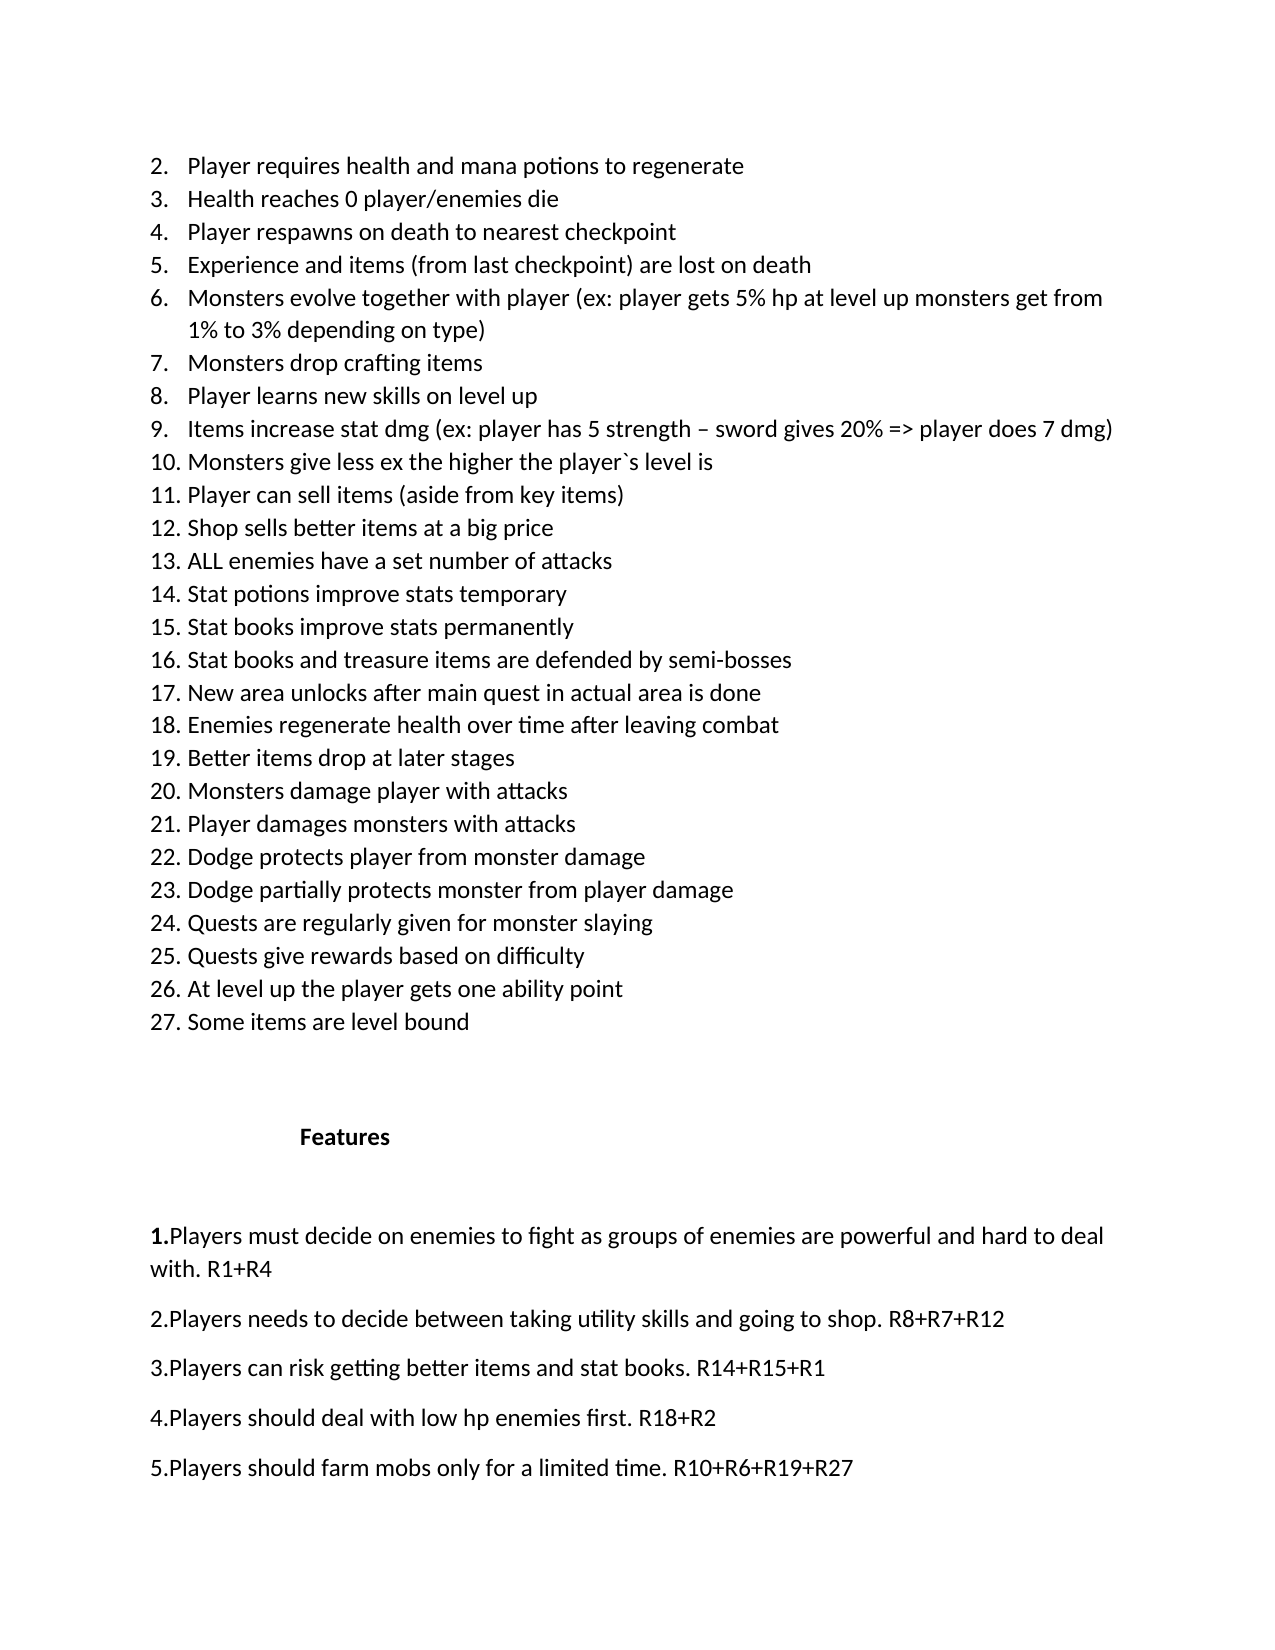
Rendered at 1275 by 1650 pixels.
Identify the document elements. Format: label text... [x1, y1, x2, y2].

list Stat books improve stats permanently [150, 611, 1125, 641]
list Quests give rewards based on difficulty [150, 940, 1125, 971]
list Enemies regenerate health over time after leaving combat [150, 709, 1125, 740]
list Stat books and treasure items are defended by semi-bosses [150, 644, 1125, 674]
list Player respawns on death to nearest checkpoint [150, 216, 1125, 246]
list New area unlocks after main quest in actual area is done [150, 677, 1125, 707]
text 5.Players should farm mobs only for a limited time. R10+R6+R19+R27 [150, 1452, 1125, 1482]
text 2.Players needs to decide between taking utility skills and going to shop. R8+R7+R12 [150, 1303, 1125, 1333]
list Experience and items (from last checkpoint) are lost on death [150, 249, 1125, 279]
text 4.Players should deal with low hp enemies first. R18+R2 [150, 1402, 1125, 1433]
list Monsters give less ex the higher the player`s level is [150, 446, 1125, 477]
list Quests are regularly given for monster slaying [150, 907, 1125, 938]
list Player learns new skills on level up [150, 380, 1125, 411]
list Player requires health and mana potions to regenerate [150, 150, 1125, 181]
list Better items drop at later stages [150, 742, 1125, 773]
list Dodge partially protects monster from player damage [150, 874, 1125, 905]
list Items increase stat dmg (ex: player has 5 strength – sword gives 20% => player does 7 dmg) [150, 413, 1125, 444]
text 3.Players can risk getting better items and stat books. R14+R15+R1 [150, 1352, 1125, 1383]
list Monsters evolve together with player (ex: player gets 5% hp at level up monsters get from 1% to 3% depending on type) [150, 282, 1125, 345]
list Some items are level bound [150, 1006, 1125, 1036]
list Monsters drop crafting items [150, 347, 1125, 378]
list At level up the player gets one ability point [150, 973, 1125, 1003]
list Player can sell items (aside from key items) [150, 479, 1125, 510]
text Features [150, 1121, 1125, 1152]
list Monsters damage player with attacks [150, 775, 1125, 806]
list Stat potions improve stats temporary [150, 578, 1125, 608]
list Dodge protects player from monster damage [150, 841, 1125, 872]
list ALL enemies have a set number of attacks [150, 545, 1125, 576]
list Health reaches 0 player/enemies die [150, 183, 1125, 213]
list Shop sells better items at a big price [150, 512, 1125, 543]
list Player damages monsters with attacks [150, 808, 1125, 839]
text 1.Players must decide on enemies to fight as groups of enemies are powerful and hard to deal with. R1+R4 [150, 1220, 1125, 1284]
